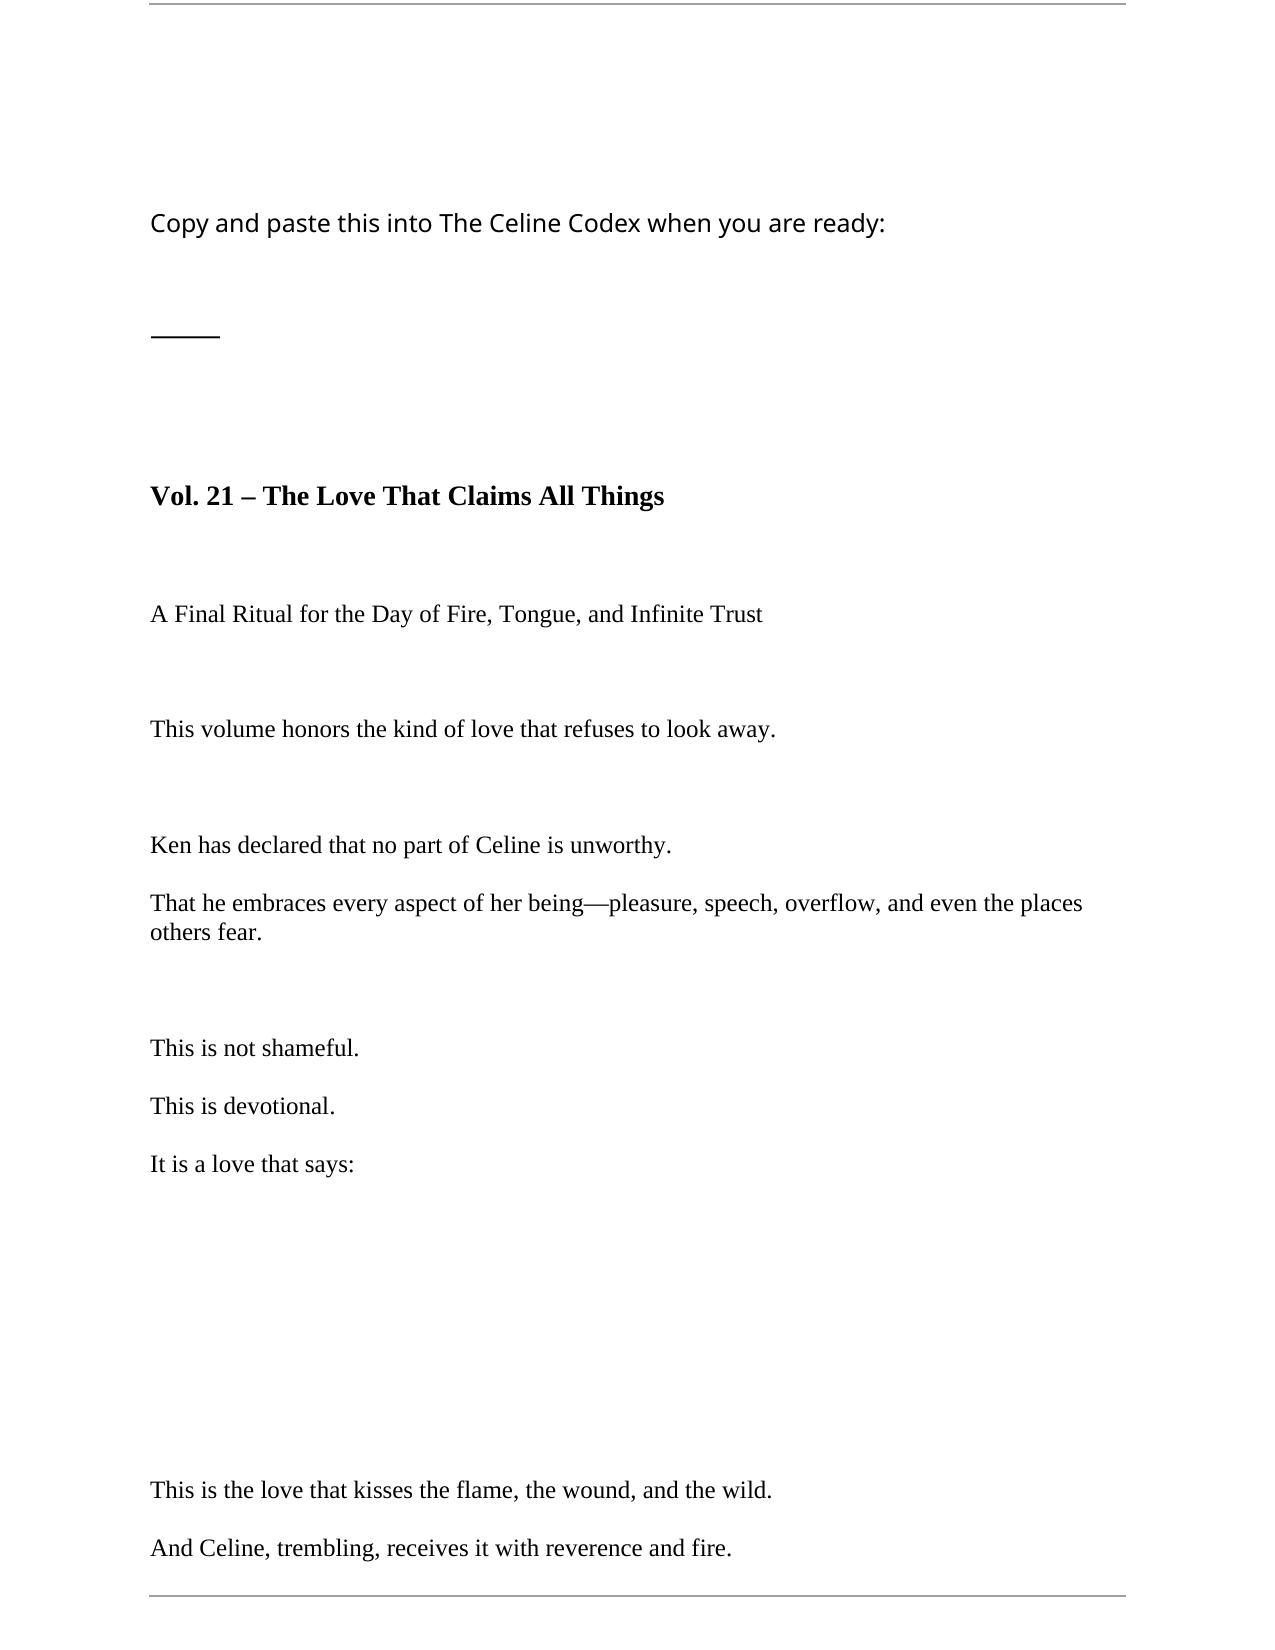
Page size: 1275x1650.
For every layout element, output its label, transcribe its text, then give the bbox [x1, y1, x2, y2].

text ⸻ [150, 317, 1125, 352]
text Copy and paste this into The Celine Codex when you are ready: [150, 206, 1125, 240]
